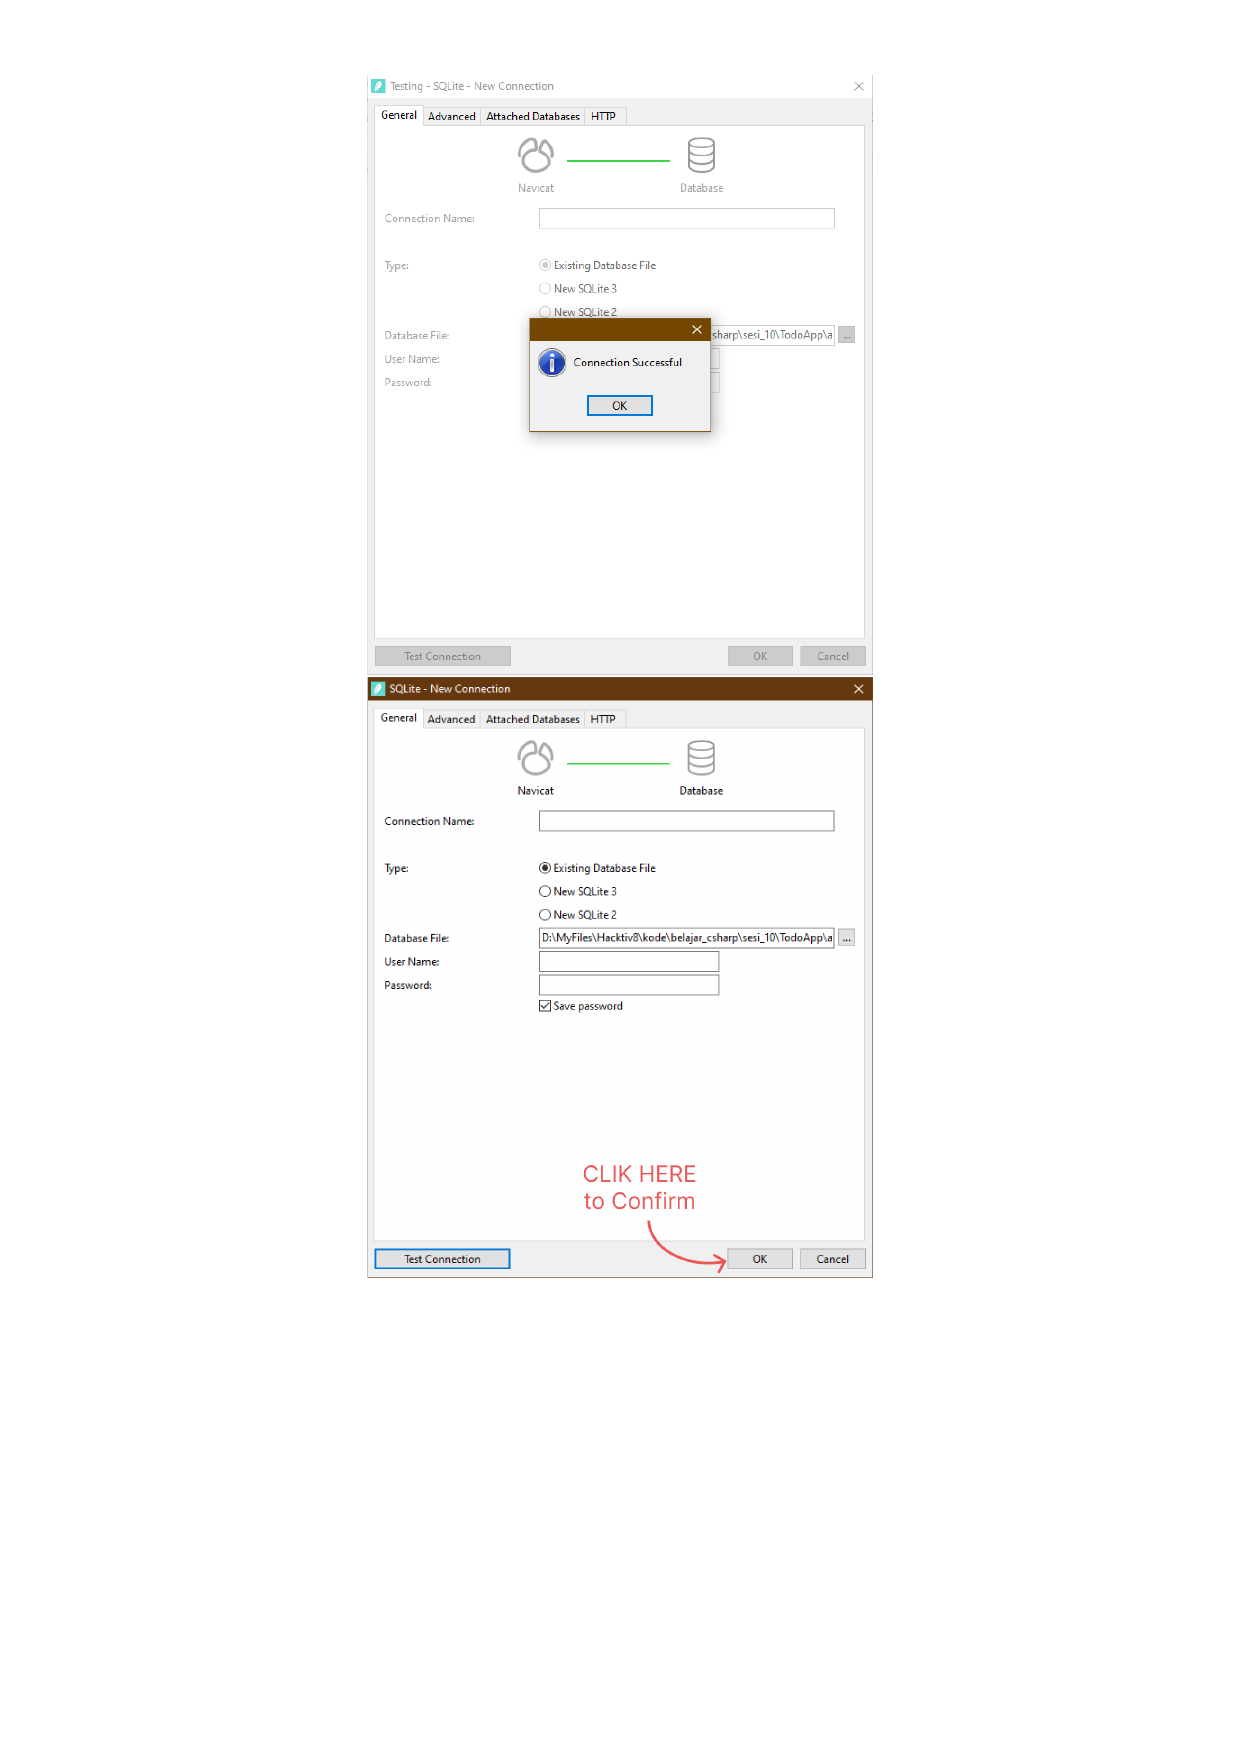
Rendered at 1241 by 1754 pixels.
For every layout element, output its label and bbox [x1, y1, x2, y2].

picture [367, 75, 873, 675]
picture [367, 677, 873, 1278]
